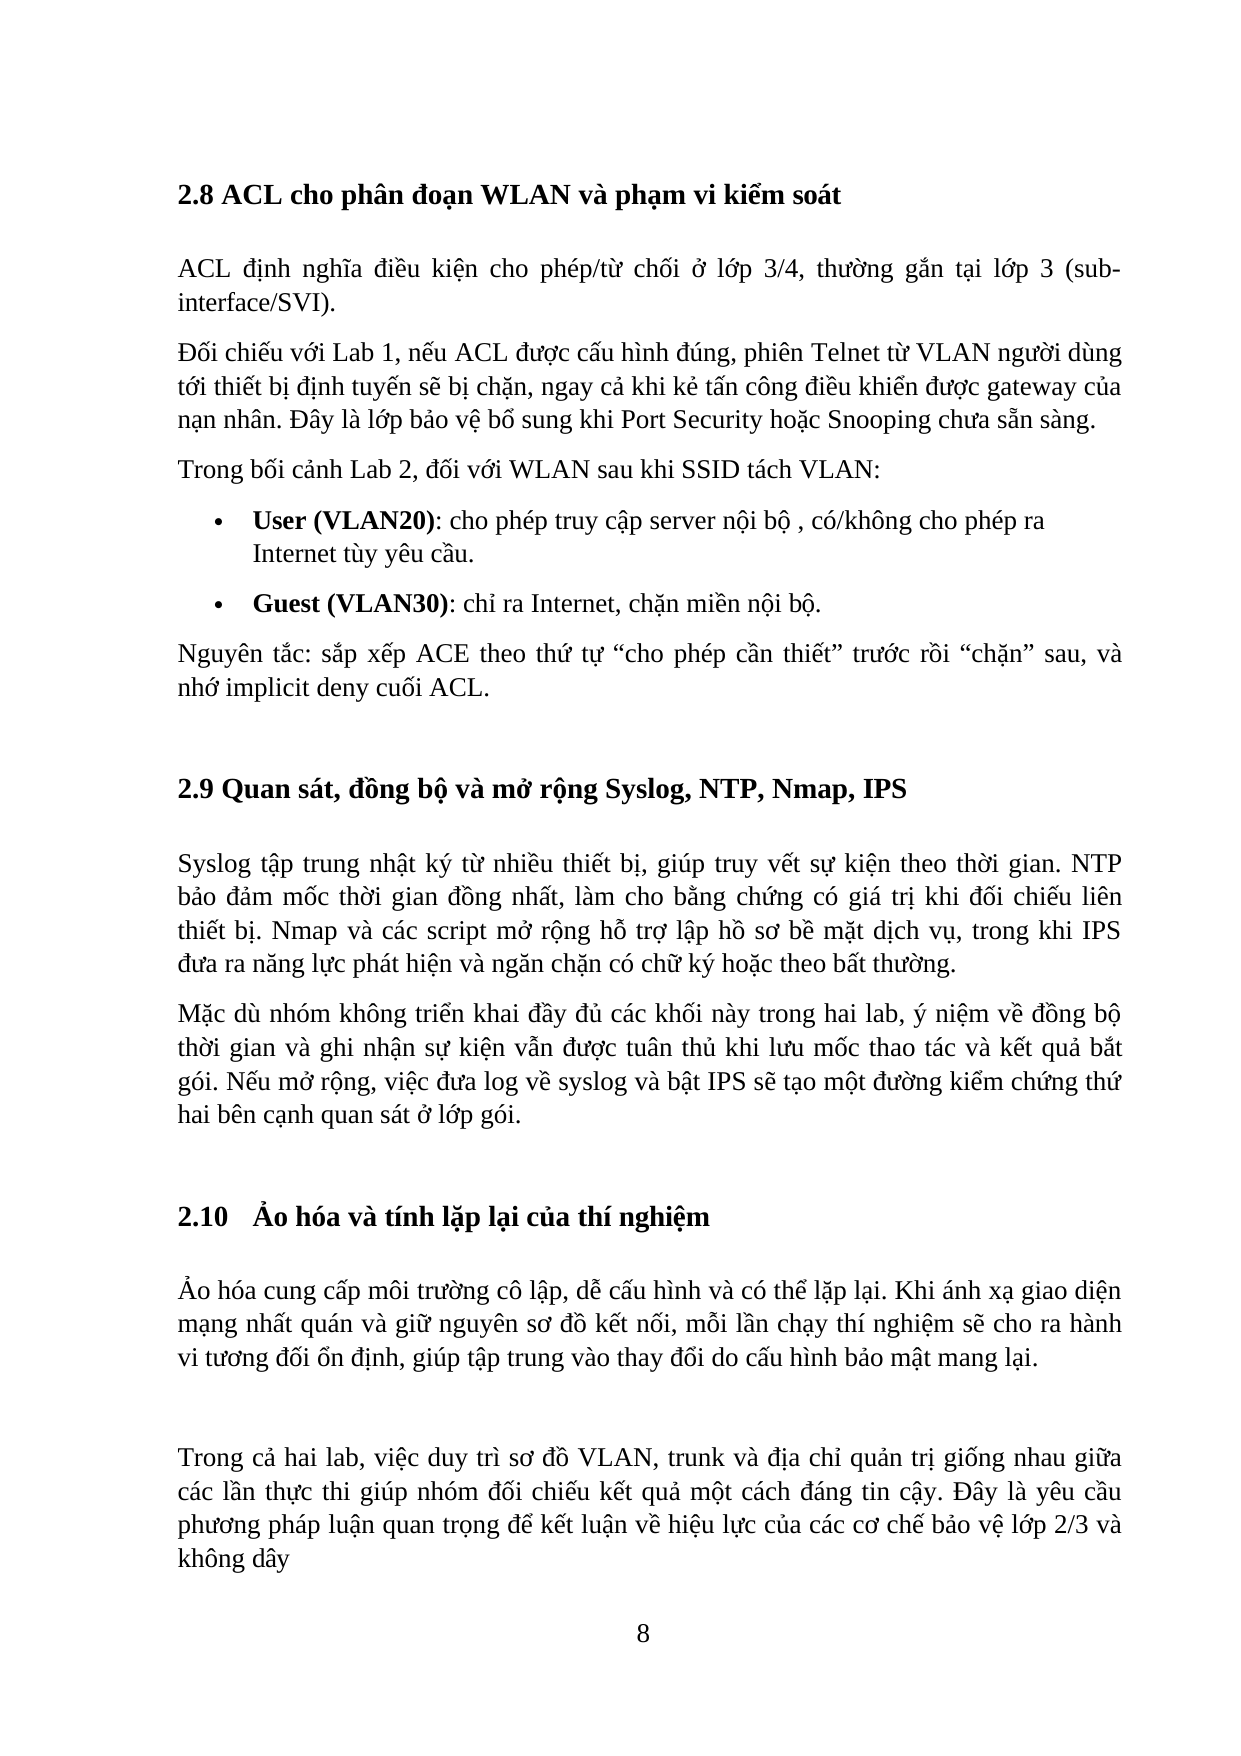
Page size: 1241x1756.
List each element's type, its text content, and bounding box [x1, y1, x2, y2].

list Guest (VLAN30): chỉ ra Internet, chặn miền nội bộ. [215, 587, 1196, 618]
text Trong cả hai lab, việc duy trì sơ đồ VLAN, trunk và địa chỉ quản trị giống nhau giữa các lần thực thi giúp nhóm đối chiếu kết quả một cách đáng tin cậy. Đây là yêu cầu phương pháp luận quan trọng để kết luận về hiệu lực của các cơ chế bảo vệ lớp 2/3 và không dây [177, 1441, 1123, 1573]
text Trong bối cảnh Lab 2, đối với WLAN sau khi SSID tách VLAN: [177, 453, 1196, 484]
subtitle Ảo hóa và tính lặp lại của thí nghiệm [177, 1199, 1196, 1232]
text Đối chiếu với Lab 1, nếu ACL được cấu hình đúng, phiên Telnet từ VLAN người dùng tới thiết bị định tuyến sẽ bị chặn, ngay cả khi kẻ tấn công điều khiển được gateway của nạn nhân. Đây là lớp bảo vệ bổ sung khi Port Security hoặc Snooping chưa sẵn sàng. [177, 336, 1123, 434]
list User (VLAN20): cho phép truy cập server nội bộ , có/không cho phép ra Internet tùy yêu cầu. [215, 504, 1122, 568]
text Ảo hóa cung cấp môi trường cô lập, dễ cấu hình và có thể lặp lại. Khi ánh xạ giao diện mạng nhất quán và giữ nguyên sơ đồ kết nối, mỗi lần chạy thí nghiệm sẽ cho ra hành vi tương đối ổn định, giúp tập trung vào thay đổi do cấu hình bảo mật mang lại. [177, 1274, 1122, 1372]
text Mặc dù nhóm không triển khai đầy đủ các khối này trong hai lab, ý niệm về đồng bộ thời gian và ghi nhận sự kiện vẫn được tuân thủ khi lưu mốc thao tác và kết quả bắt gói. Nếu mở rộng, việc đưa log về syslog và bật IPS sẽ tạo một đường kiểm chứng thứ hai bên cạnh quan sát ở lớp gói. [177, 998, 1123, 1129]
text Nguyên tắc: sắp xếp ACE theo thứ tự “cho phép cần thiết” trước rồi “chặn” sau, và nhớ implicit deny cuối ACL. [177, 638, 1122, 702]
text Syslog tập trung nhật ký từ nhiều thiết bị, giúp truy vết sự kiện theo thời gian. NTP bảo đảm mốc thời gian đồng nhất, làm cho bằng chứng có giá trị khi đối chiếu liên thiết bị. Nmap và các script mở rộng hỗ trợ lập hồ sơ bề mặt dịch vụ, trong khi IPS đưa ra năng lực phát hiện và ngăn chặn có chữ ký hoặc theo bất thường. [177, 847, 1122, 979]
subtitle ACL cho phân đoạn WLAN và phạm vi kiểm soát [177, 177, 1196, 211]
subtitle Quan sát, đồng bộ và mở rộng Syslog, NTP, Nmap, IPS [177, 772, 1196, 805]
text ACL định nghĩa điều kiện cho phép/từ chối ở lớp 3/4, thường gắn tại lớp 3 (sub- interface/SVI). [177, 252, 1122, 317]
